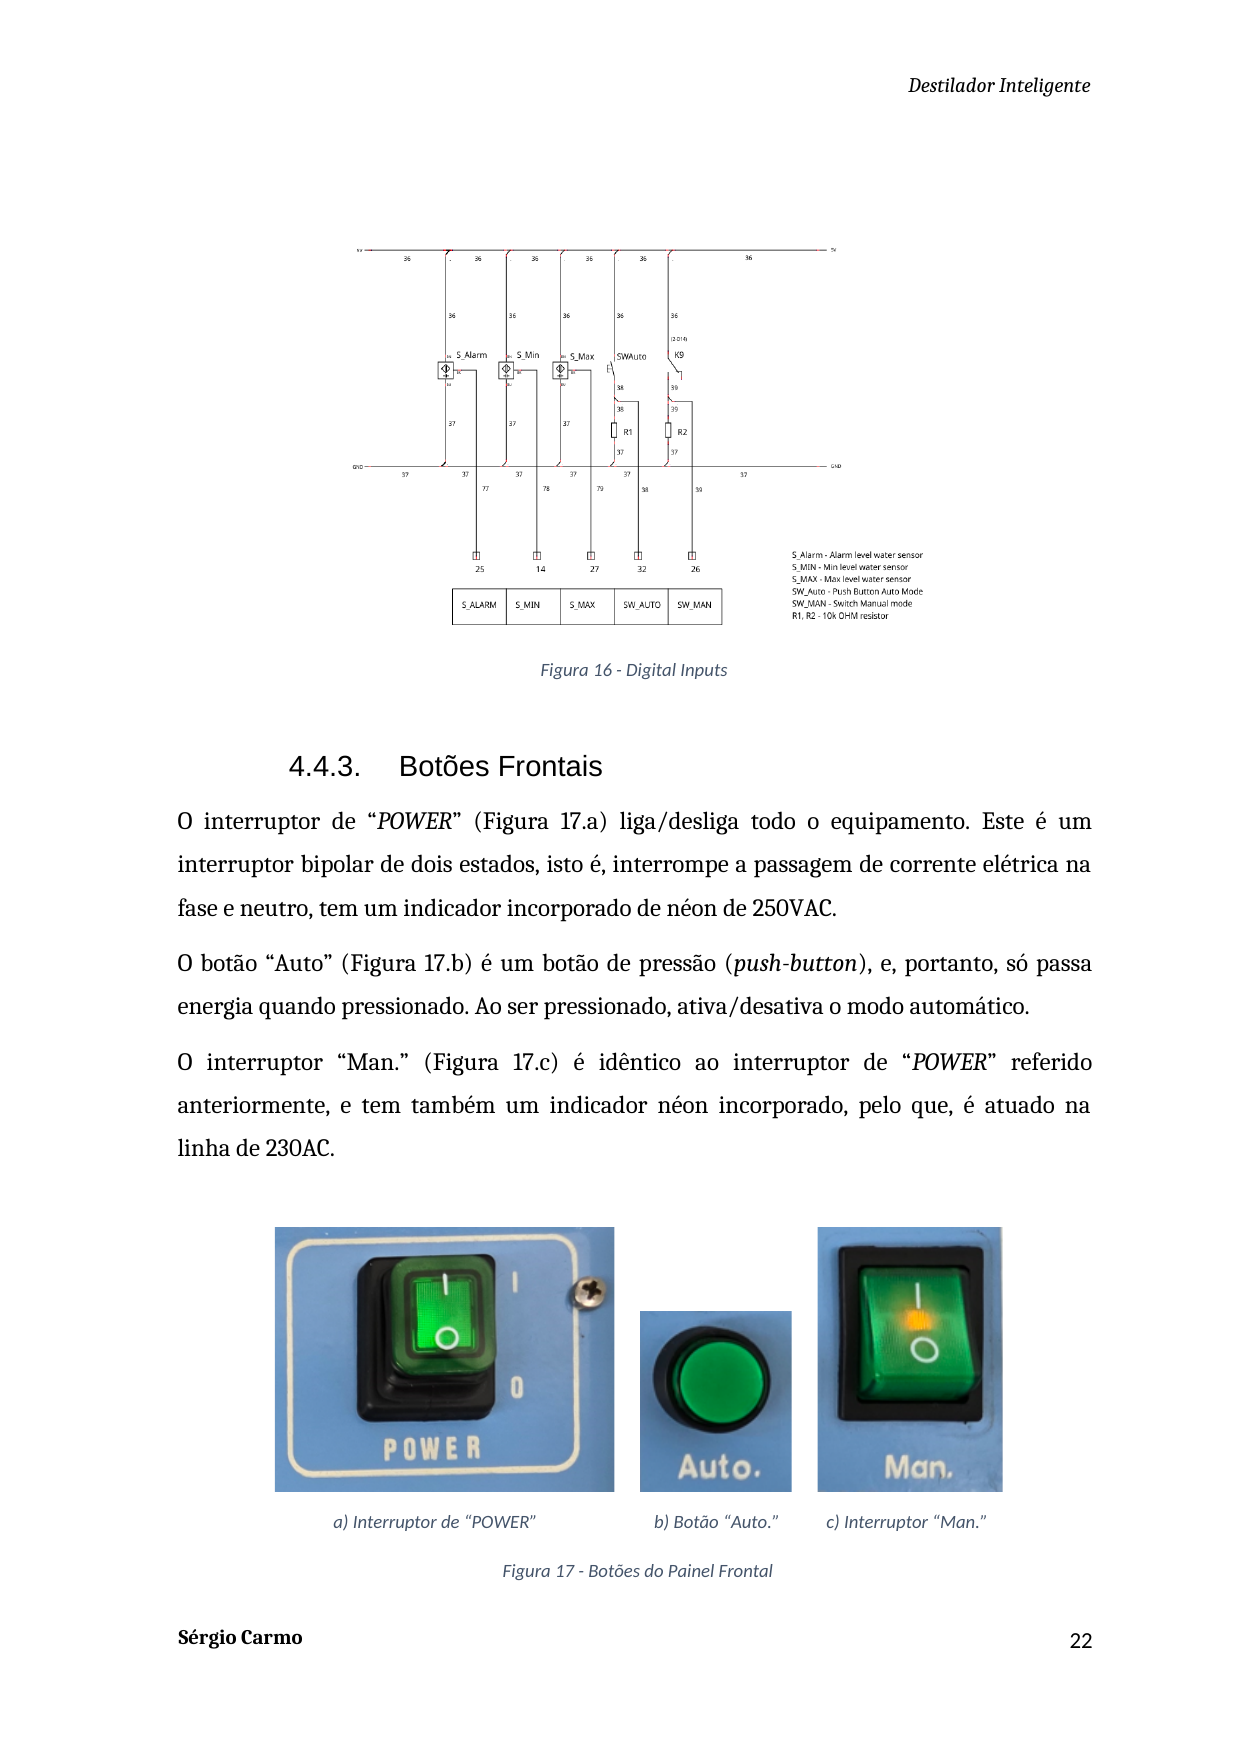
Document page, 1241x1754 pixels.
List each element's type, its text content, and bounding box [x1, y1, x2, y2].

text Figura 16 - Digital Inputs [177, 658, 1092, 681]
text O interruptor “Man.” (Figura 17.c) é idêntico ao interruptor de “POWER” referido anteriormente, e tem também um indicador néon incorporado, pelo que, é atuado na linha de 230AC. [177, 1048, 1092, 1163]
picture [344, 232, 926, 632]
subtitle Botões Frontais [288, 749, 1092, 782]
text O botão “Auto” (Figura 17.b) é um botão de pressão (push-button), e, portanto, só passa energia quando pressionado. Ao ser pressionado, ativa/desativa o modo automático. [177, 949, 1092, 1021]
picture [274, 1227, 615, 1492]
text O interruptor de “POWER” (Figura 17.a) liga/desliga todo o equipamento. Este é um interruptor bipolar de dois estados, isto é, interrompe a passagem de corrente elétrica na fase e neutro, tem um indicador incorporado de néon de 250VAC. [177, 807, 1092, 922]
picture [817, 1227, 1003, 1492]
picture [640, 1311, 792, 1492]
